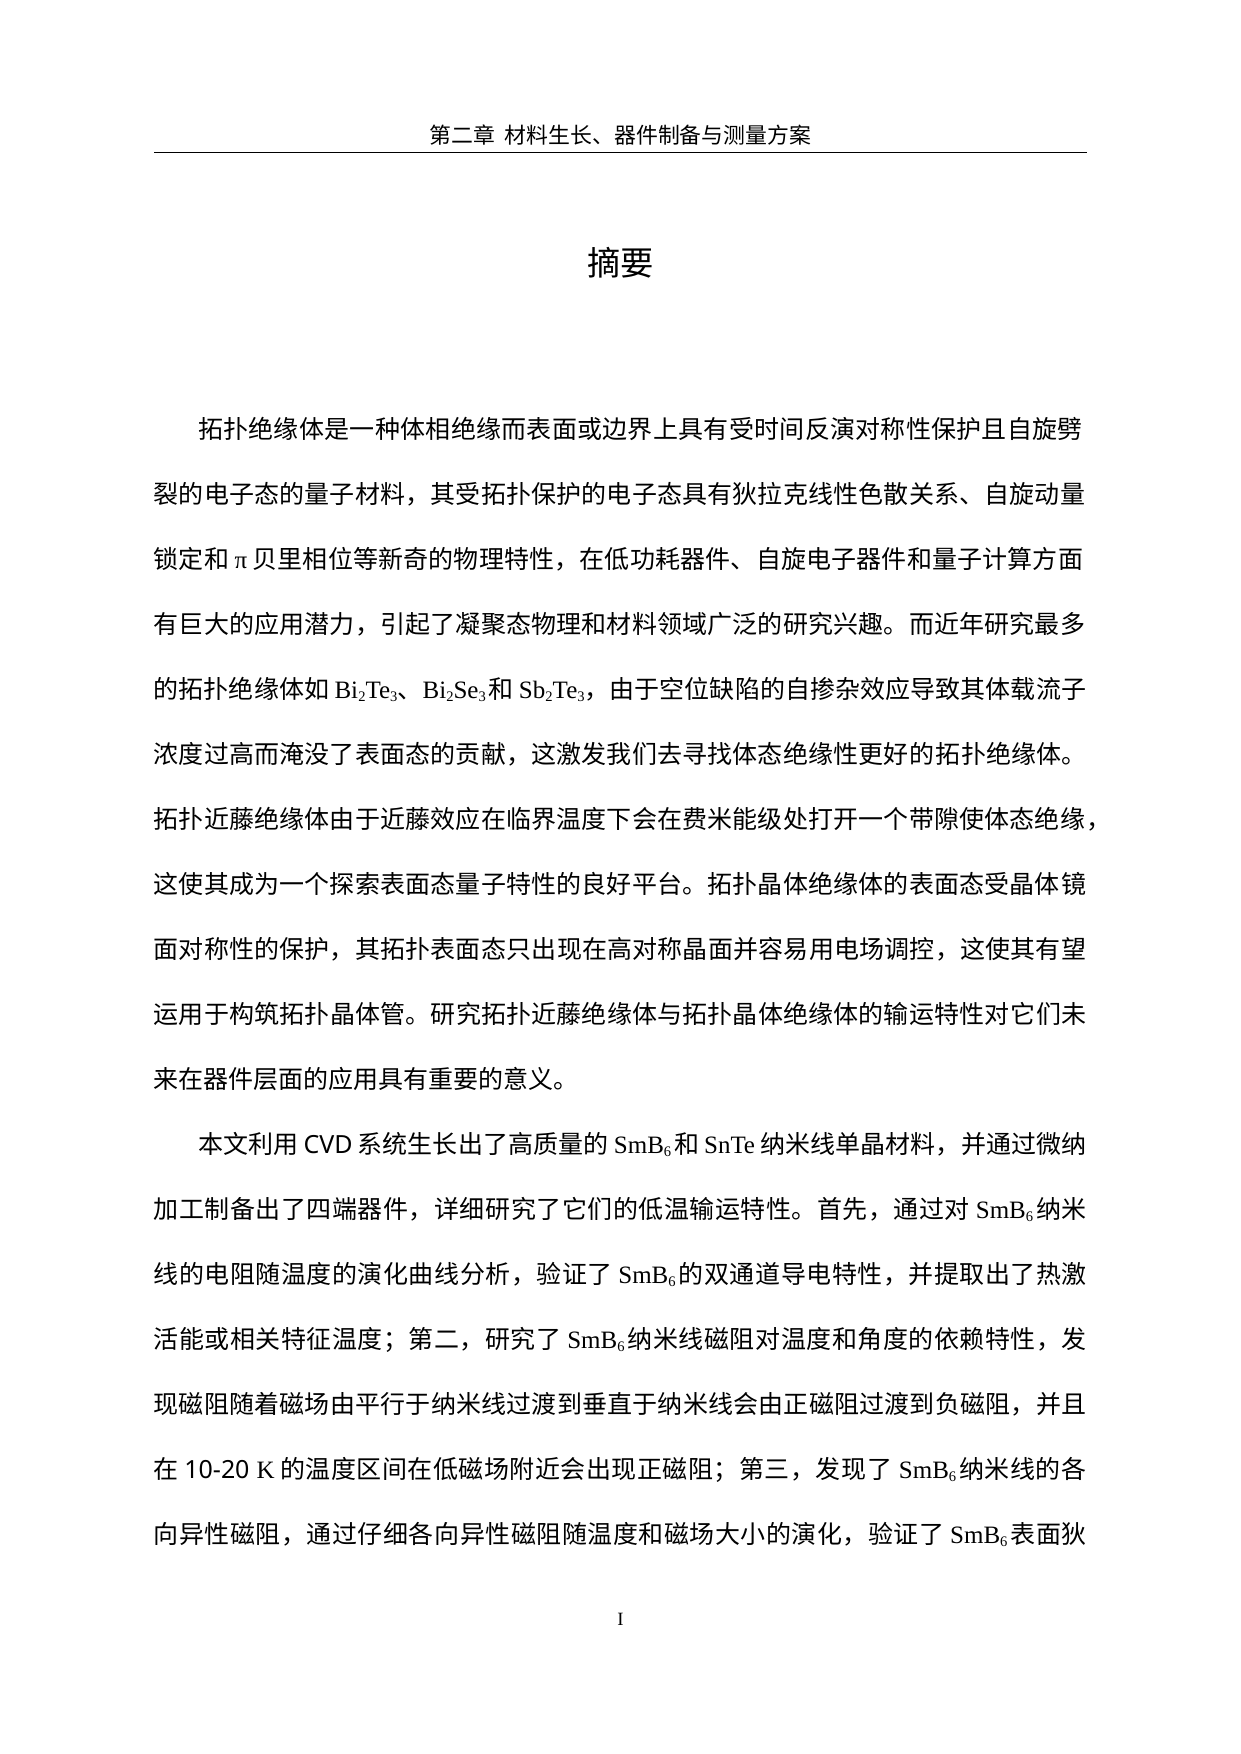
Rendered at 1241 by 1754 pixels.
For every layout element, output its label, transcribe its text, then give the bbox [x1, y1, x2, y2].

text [153, 1111, 1087, 1566]
text 拓扑绝缘体是一种体相绝缘而表面或边界上具有受时间反演对称性保护且自旋劈裂的电子态的量子材料，其受拓扑保护的电子态具有狄拉克线性色散关系、自旋动量锁定和π贝里相位等新奇的物理特性，在低功耗器件、自旋电子器件和量子计算方面有巨大的应用潜力，引起了凝聚态物理和材料领域广泛的研究兴趣。而近年研究最多的拓扑绝缘体如Bi2Te3、Bi2Se3和Sb2Te3，由于空位缺陷的自掺杂效应导致其体载流子浓度过高而淹没了表面态的贡献，这激发我们去寻找体态绝缘性更好的拓扑绝缘体。拓扑近藤绝缘体由于近藤效应在临界温度下会在费米能级处打开一个带隙使体态绝缘，这使其成为一个探索表面态量子特性的良好平台。拓扑晶体绝缘体的表面态受晶体镜面对称性的保护，其拓扑表面态只出现在高对称晶面并容易用电场调控，这使其有望运用于构筑拓扑晶体管。研究拓扑近藤绝缘体与拓扑晶体绝缘体的输运特性对它们未来在器件层面的应用具有重要的意义。 [153, 396, 1087, 1111]
subtitle 摘要 [153, 228, 1087, 293]
